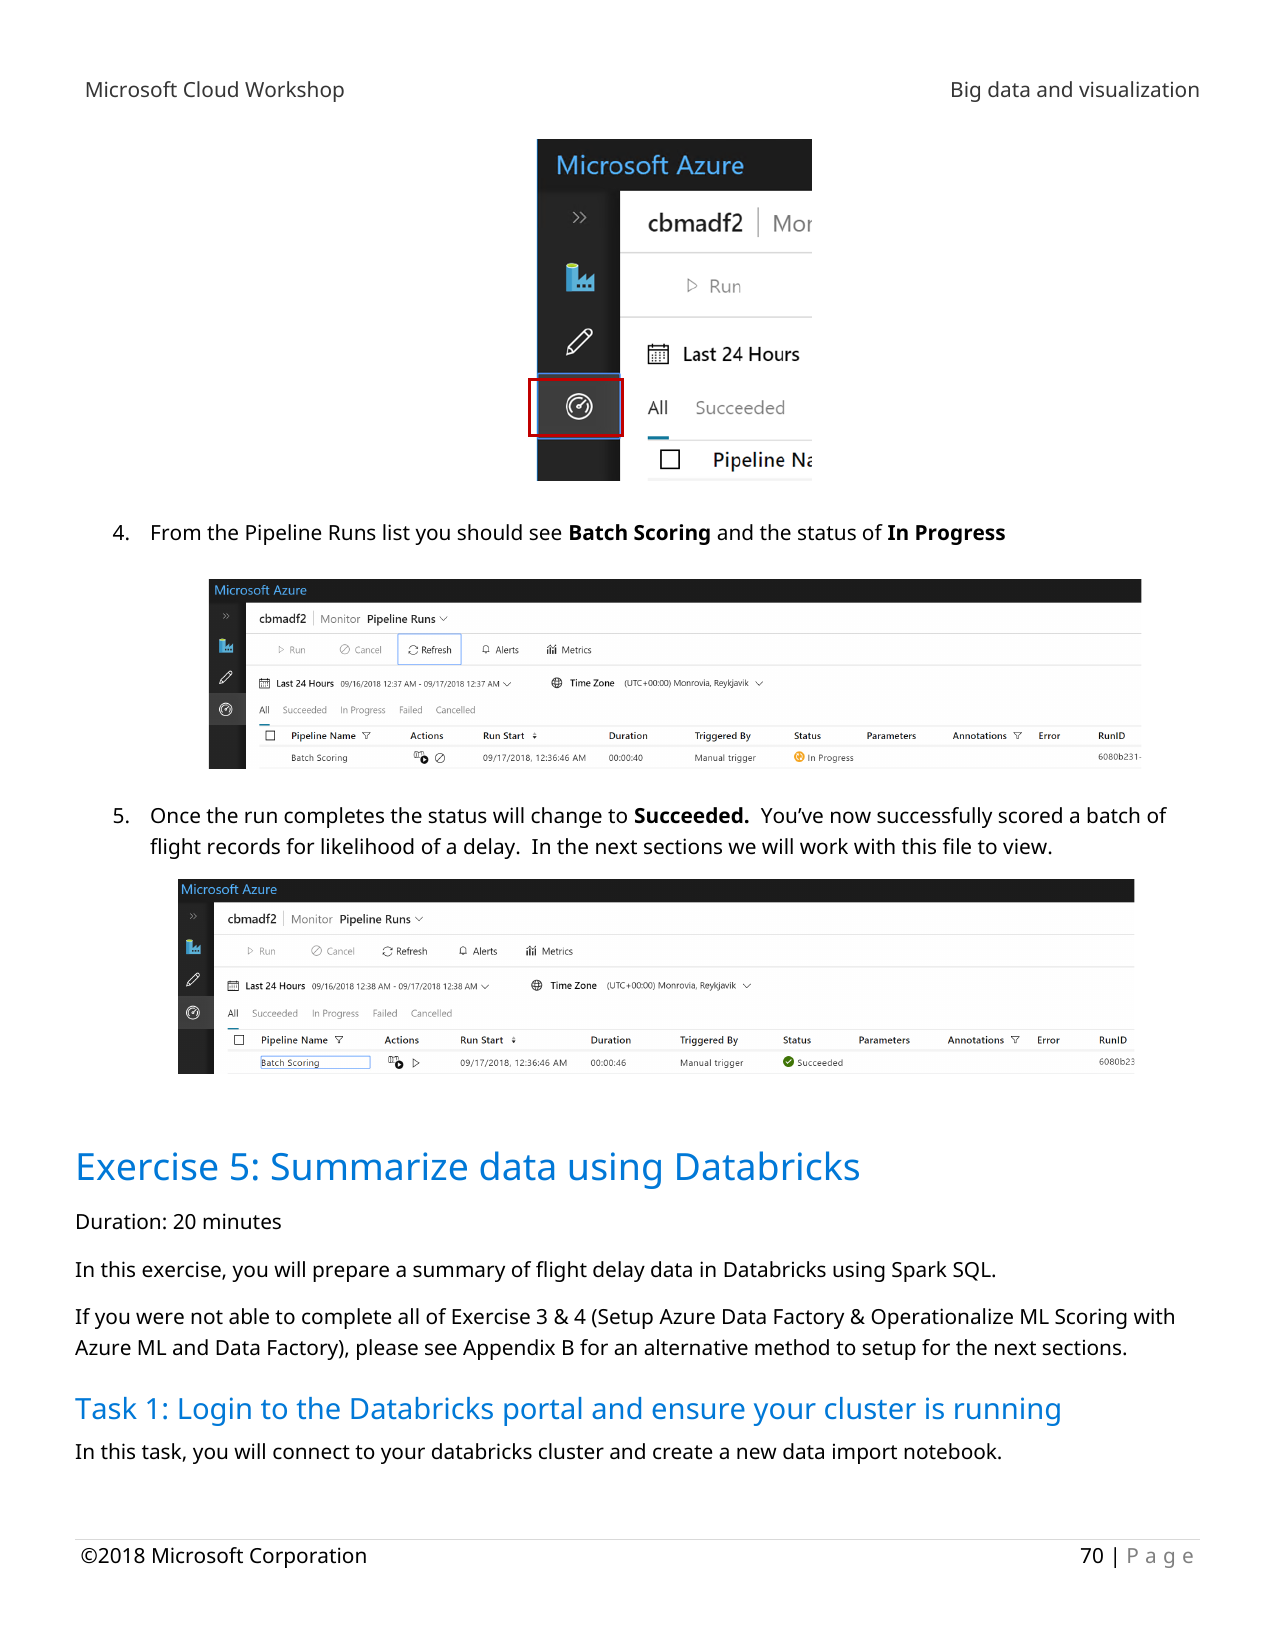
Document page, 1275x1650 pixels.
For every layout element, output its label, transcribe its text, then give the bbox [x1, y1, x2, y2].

text If you were not able to complete all of Exercise 3 & 4 (Setup Azure Data Factory & Operationalize ML Scoring with Azure ML and Data Factory), please see Appendix B for an alternative method to setup for the next sections. [75, 1302, 1200, 1361]
text In this task, you will connect to your databricks cluster and create a new data import notebook. [75, 1437, 1200, 1466]
text In this exercise, you will prepare a summary of flight delay data in Databricks using Spark SQL. [75, 1255, 1200, 1283]
list From the Pipeline Runs list you should see Batch Scoring and the status of In Progress [112, 518, 1200, 547]
subtitle Exercise 5: Summarize data using Databricks [75, 1140, 1200, 1191]
picture [208, 579, 1142, 769]
subtitle Task 1: Login to the Databricks portal and ensure your cluster is running [75, 1388, 1200, 1428]
picture [525, 131, 825, 486]
text Duration: 20 minutes [75, 1207, 1200, 1236]
list Once the run completes the status will change to Succeeded. You’ve now successfully scored a batch of flight records for likelihood of a delay. In the next sections we will work with this file to view. [112, 801, 1200, 860]
picture [178, 879, 1135, 1074]
